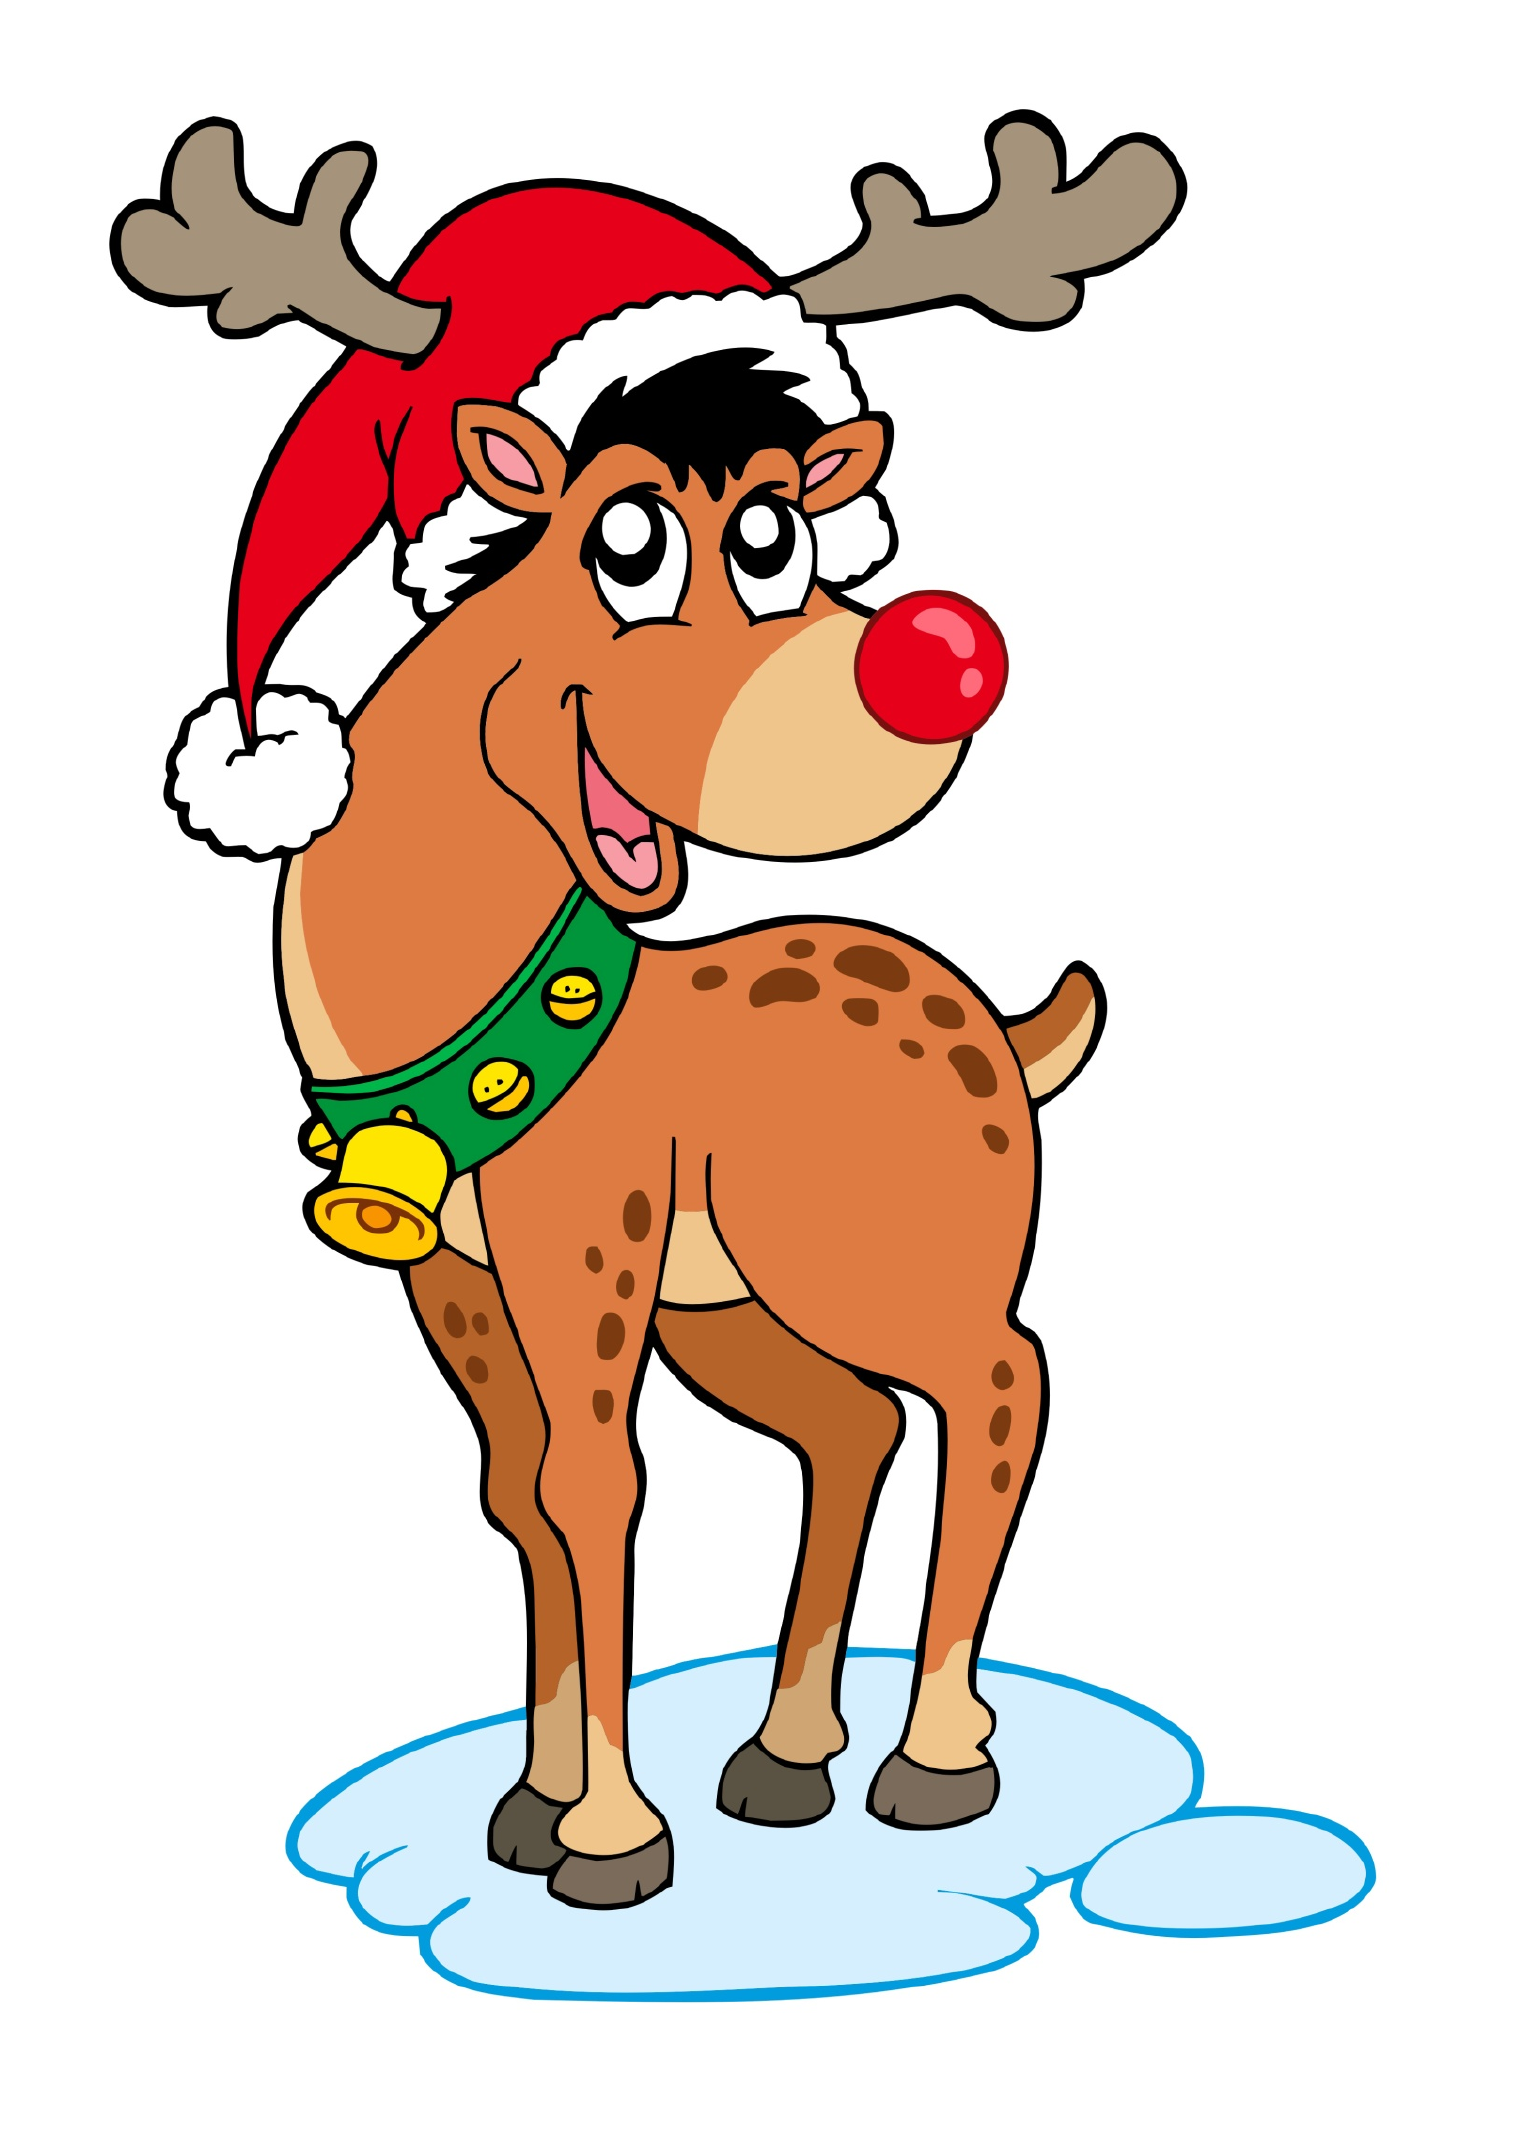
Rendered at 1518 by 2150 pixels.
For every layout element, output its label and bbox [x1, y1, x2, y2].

picture [65, 58, 1411, 2034]
